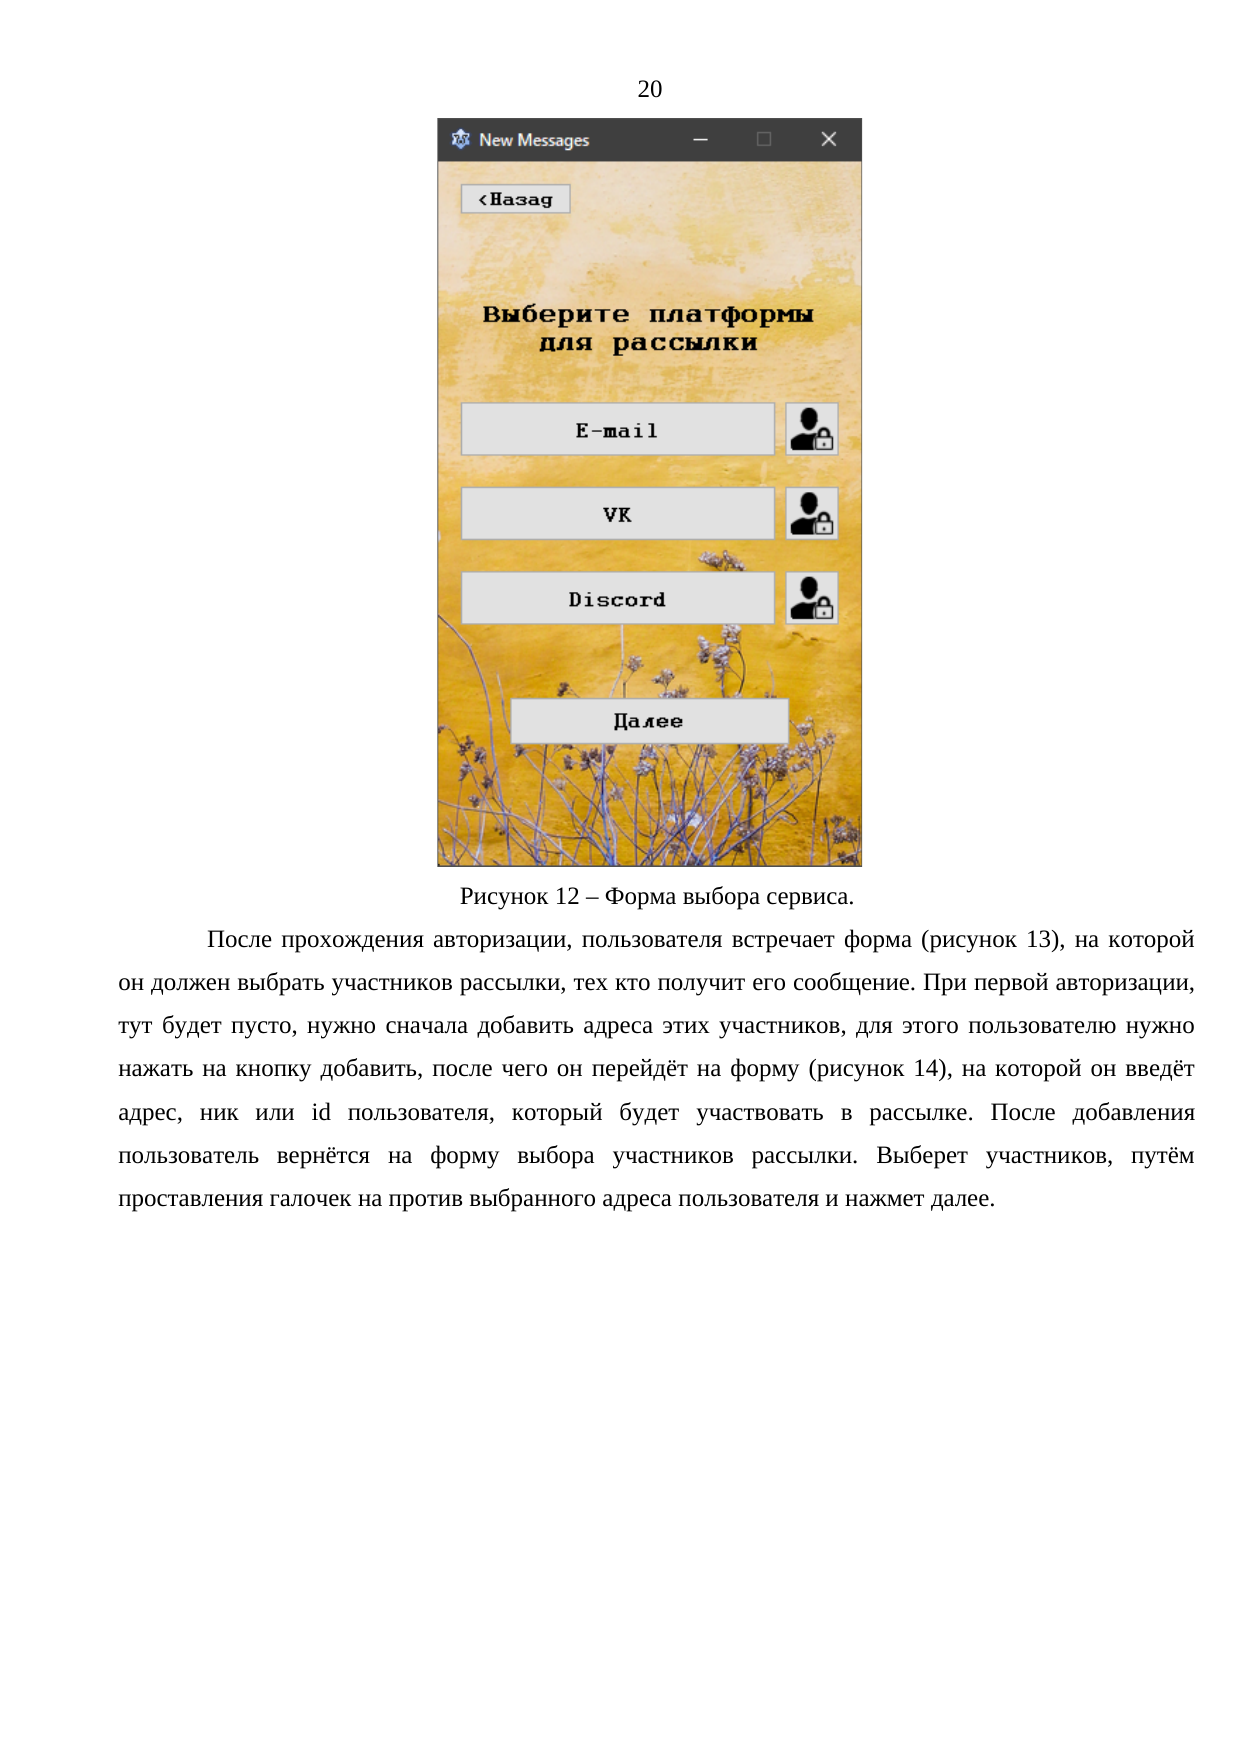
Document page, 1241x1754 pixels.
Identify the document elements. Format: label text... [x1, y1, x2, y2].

text После прохождения авторизации, пользователя встречает форма (рисунок 13), на которой он должен выбрать участников рассылки, тех кто получит его сообщение. При первой авторизации, тут будет пусто, нужно сначала добавить адреса этих участников, для этого пользователю нужно нажать на кнопку добавить, после чего он перейдёт на форму (рисунок 14), на которой он введёт адрес, ник или id пользователя, который будет участвовать в рассылке. После добавления пользователь вернётся на форму выбора участников рассылки. Выберет участников, путём проставления галочек на против выбранного адреса пользователя и нажмет далее. [118, 924, 1196, 1212]
text Рисунок 12 – Форма выбора сервиса. [118, 881, 1196, 910]
picture [437, 118, 863, 867]
